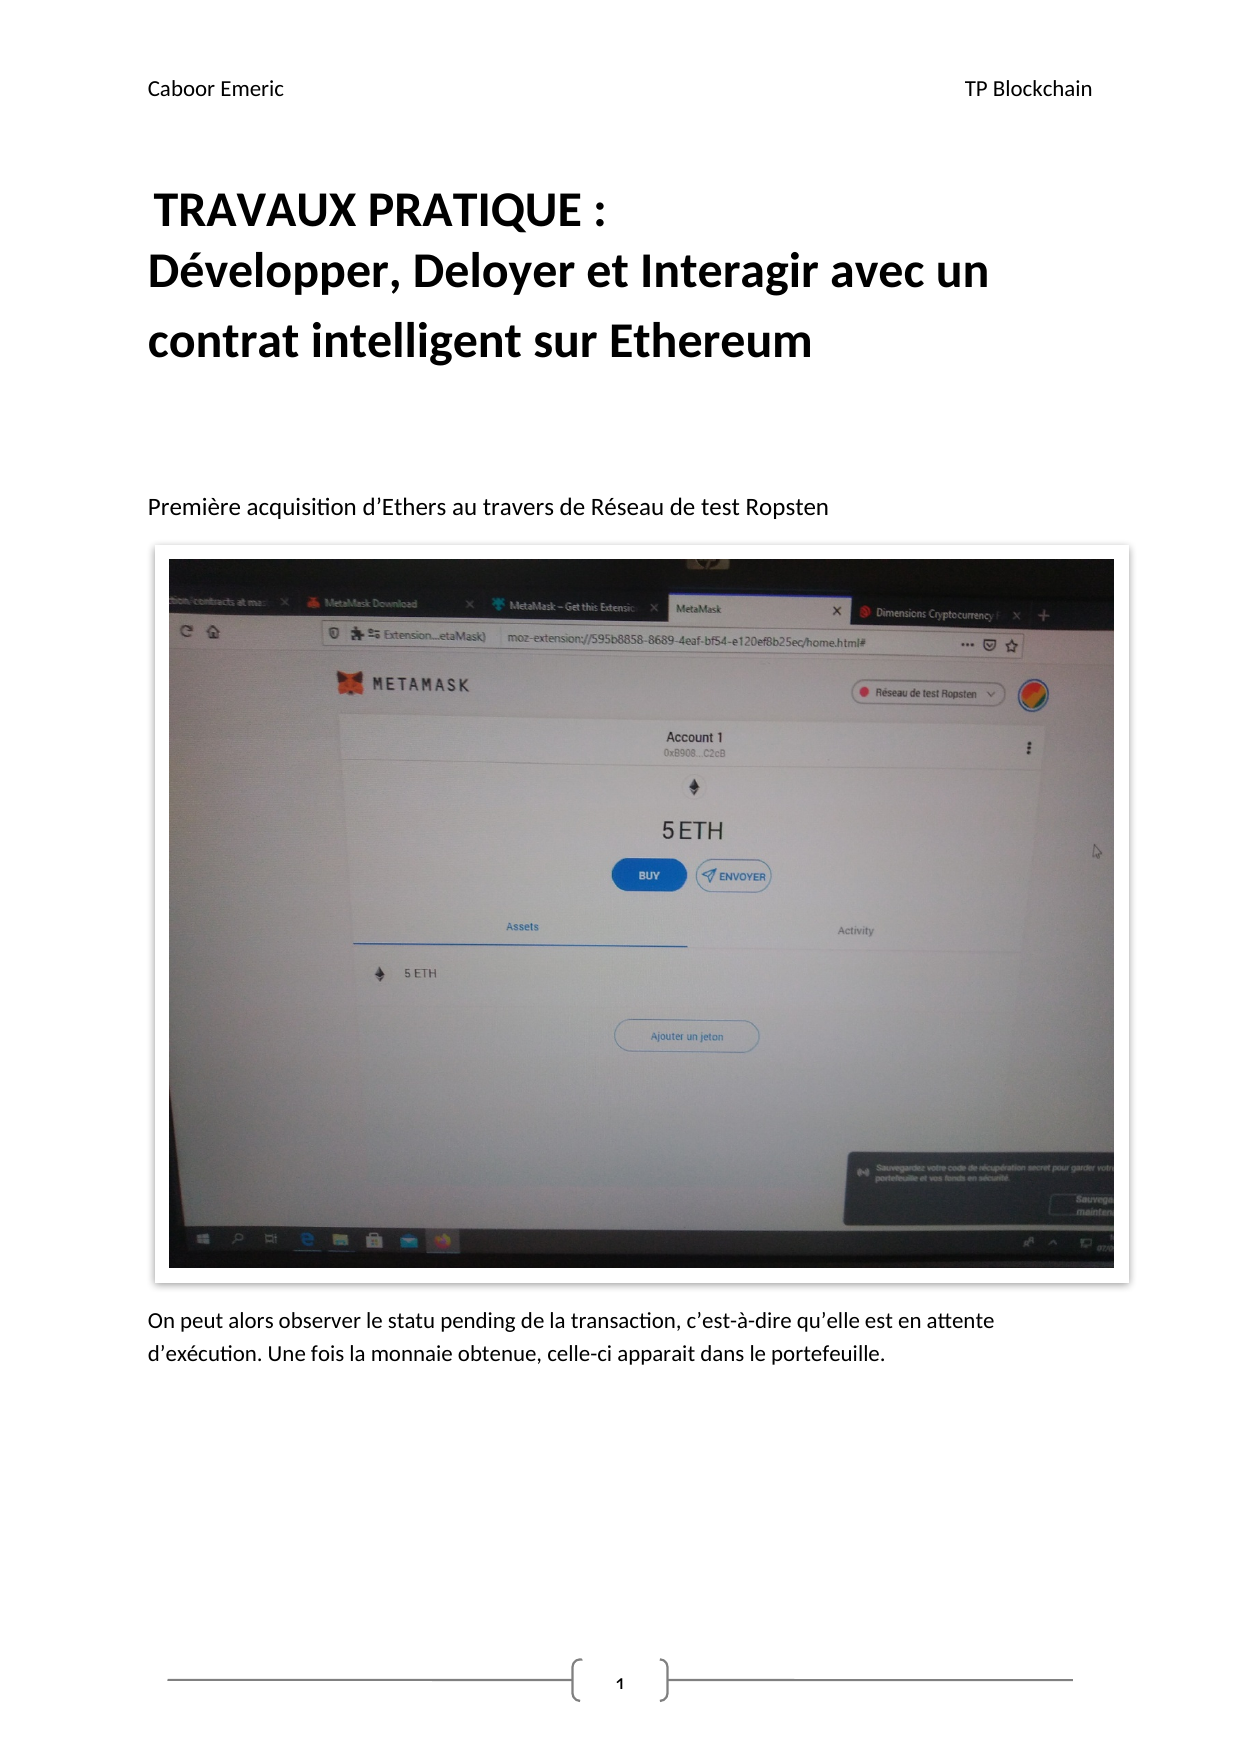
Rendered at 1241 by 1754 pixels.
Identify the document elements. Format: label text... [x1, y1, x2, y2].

text On peut alors observer le statu pending de la transaction, c’est-à-dire qu’elle est en attente d’exécution. Une fois la monnaie obtenue, celle-ci apparait dans le portefeuille. [148, 1306, 1093, 1367]
picture [169, 559, 1114, 1268]
text TRAVAUX PRATIQUE : [148, 178, 1093, 239]
text Première acquisition d’Ethers au travers de Réseau de test Ropsten [148, 491, 1093, 522]
text Développer, Deloyer et Interagir avec un contrat intelligent sur Ethereum [148, 239, 1093, 370]
